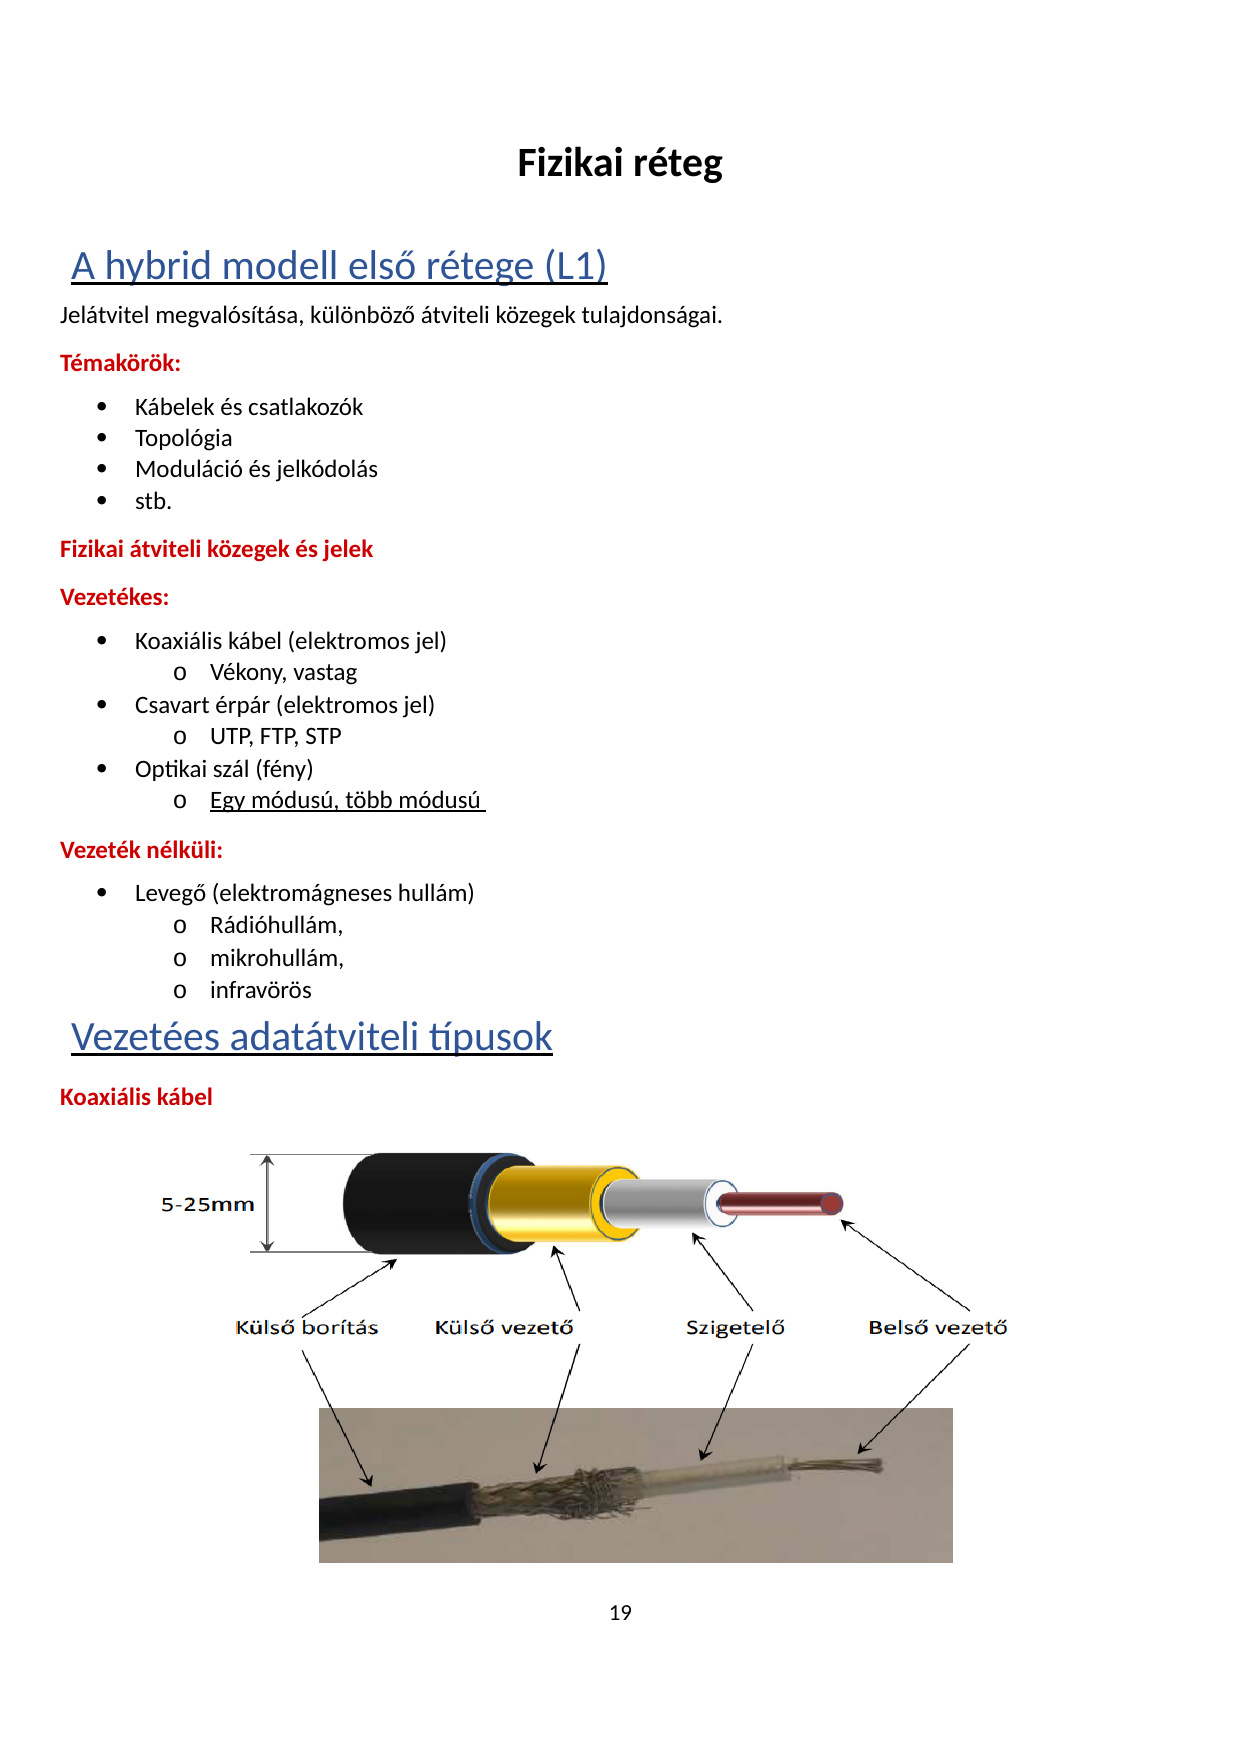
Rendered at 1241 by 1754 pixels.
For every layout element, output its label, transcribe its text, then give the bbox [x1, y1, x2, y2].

list Csavart érpár (elektromos jel) [97, 689, 1181, 719]
subtitle Témakörök: [59, 347, 1181, 378]
text Jelátvitel megvalósítása, különböző átviteli közegek tulajdonságai. [59, 299, 1181, 329]
list UTP, FTP, STP [172, 720, 1181, 752]
list Egy módusú, több módusú [172, 784, 1181, 816]
subtitle Koaxiális kábel [59, 1081, 1181, 1112]
list Rádióhullám, [172, 909, 1181, 941]
picture [107, 1125, 1135, 1570]
subtitle Vezetées adatátviteli típusok [71, 1010, 1168, 1061]
list Kábelek és csatlakozók [97, 391, 1181, 421]
list infravörös [172, 974, 1181, 1006]
list Moduláció és jelkódolás [97, 454, 1181, 484]
list Topológia [97, 422, 1181, 453]
subtitle Vezetékes: [59, 581, 1181, 612]
list Optikai szál (fény) [97, 753, 1181, 783]
list Vékony, vastag [172, 656, 1181, 688]
subtitle Fizikai réteg [59, 136, 1181, 187]
list mikrohullám, [172, 942, 1181, 973]
subtitle Fizikai átviteli közegek és jelek [59, 533, 1181, 563]
list Koaxiális kábel (elektromos jel) [97, 625, 1181, 655]
subtitle Vezeték nélküli: [59, 834, 1181, 864]
list stb. [97, 485, 1181, 516]
subtitle A hybrid modell első rétege (L1) [71, 239, 1168, 290]
list Levegő (elektromágneses hullám) [97, 878, 1181, 908]
